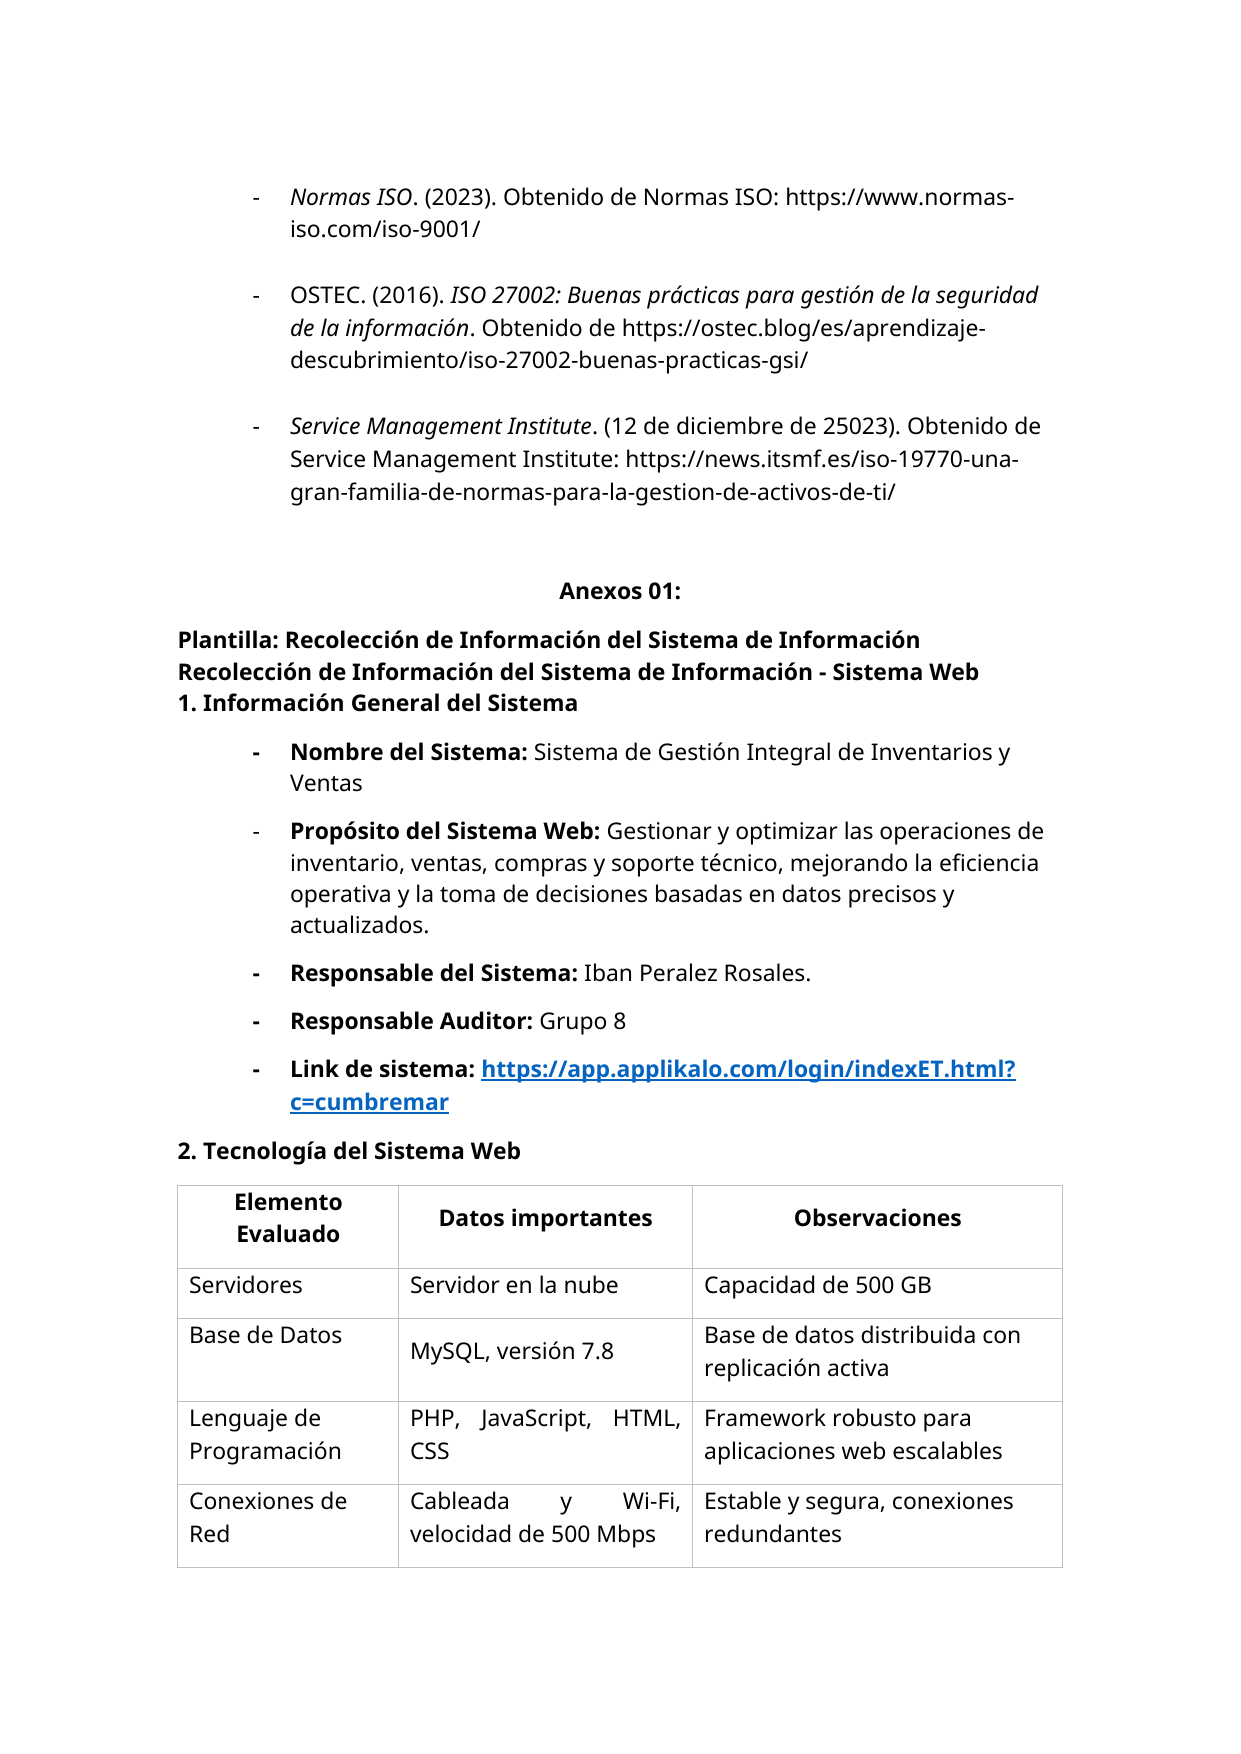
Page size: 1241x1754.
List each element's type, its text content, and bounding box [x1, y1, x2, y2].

table_cell Servidor en la nube [399, 1269, 692, 1318]
table_cell Cableada y Wi-Fi, velocidad de 500 Mbps [399, 1485, 692, 1567]
table_cell Base de datos distribuida con replicación activa [693, 1319, 1062, 1401]
text 1. Información General del Sistema [177, 687, 1063, 718]
list Responsable del Sistema: Iban Peralez Rosales. [252, 957, 1063, 988]
table_header Elemento Evaluado [178, 1186, 398, 1268]
list Link de sistema: https://app.applikalo.com/login/indexET.html?c=cumbremar [252, 1053, 1063, 1117]
table_cell MySQL, versión 7.8 [399, 1319, 692, 1401]
table_header Observaciones [693, 1186, 1062, 1268]
table_cell Lenguaje de Programación [178, 1402, 398, 1484]
table_cell Capacidad de 500 GB [693, 1269, 1062, 1318]
list Propósito del Sistema Web: Gestionar y optimizar las operaciones de inventario, ventas, compras y soporte técnico, mejorando la eficiencia operativa y la toma de decisiones basadas en datos precisos y actualizados. [252, 815, 1063, 940]
table_cell Servidores [178, 1269, 398, 1318]
table_cell Conexiones de Red [178, 1485, 398, 1567]
text 2. Tecnología del Sistema Web [177, 1135, 1063, 1166]
text Anexos 01: [177, 575, 1063, 606]
table_cell PHP, JavaScript, HTML, CSS [399, 1402, 692, 1484]
table_header Datos importantes [399, 1186, 692, 1268]
table_cell Estable y segura, conexiones redundantes [693, 1485, 1062, 1567]
table_cell Base de Datos [178, 1319, 398, 1401]
table_cell Framework robusto para aplicaciones web escalables [693, 1402, 1062, 1484]
list Service Management Institute. (12 de diciembre de 25023). Obtenido de Service Management Institute: https://news.itsmf.es/iso-19770-una-gran-familia-de-normas-para-la-gestion-de-activos-de-ti/ [252, 410, 1063, 507]
text Plantilla: Recolección de Información del Sistema de Información [177, 624, 1063, 655]
text Recolección de Información del Sistema de Información - Sistema Web [177, 655, 1063, 687]
list Nombre del Sistema: Sistema de Gestión Integral de Inventarios y Ventas [252, 736, 1063, 799]
list Responsable Auditor: Grupo 8 [252, 1005, 1063, 1036]
list Normas ISO. (2023). Obtenido de Normas ISO: https://www.normas-iso.com/iso-9001/ [252, 180, 1063, 244]
list OSTEC. (2016). ISO 27002: Buenas prácticas para gestión de la seguridad de la información. Obtenido de https://ostec.blog/es/aprendizaje-descubrimiento/iso-27002-buenas-practicas-gsi/ [252, 279, 1063, 376]
